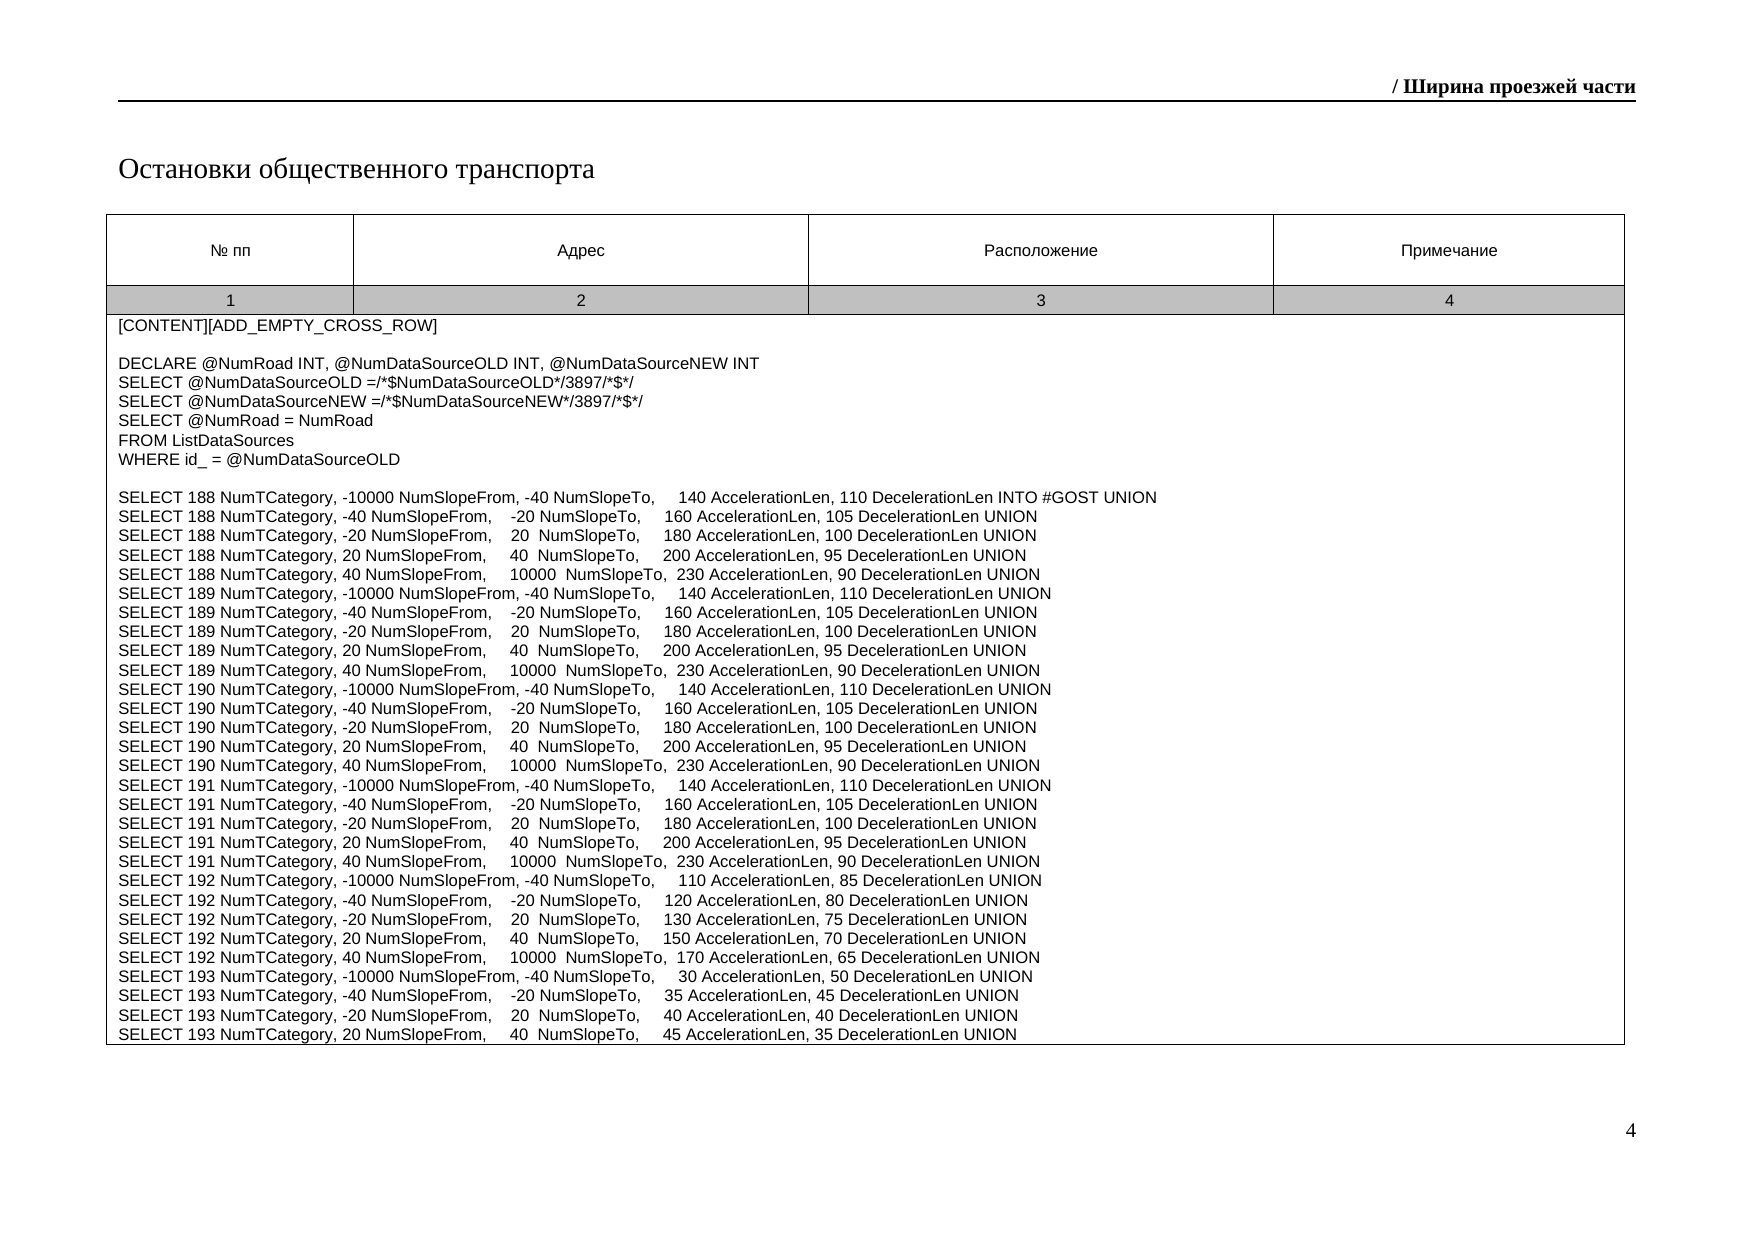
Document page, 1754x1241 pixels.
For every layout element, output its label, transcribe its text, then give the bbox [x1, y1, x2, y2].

table_cell 4 [1274, 286, 1624, 314]
table_cell 2 [354, 286, 808, 314]
table_header № пп [107, 215, 353, 284]
table_header Примечание [1274, 215, 1624, 284]
table_cell 3 [809, 286, 1273, 314]
table_header Расположение [809, 215, 1273, 284]
table_cell 1 [107, 286, 353, 314]
subtitle Остановки общественного транспорта [118, 152, 1636, 185]
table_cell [107, 315, 1624, 1044]
table_header Адрес [354, 215, 808, 284]
